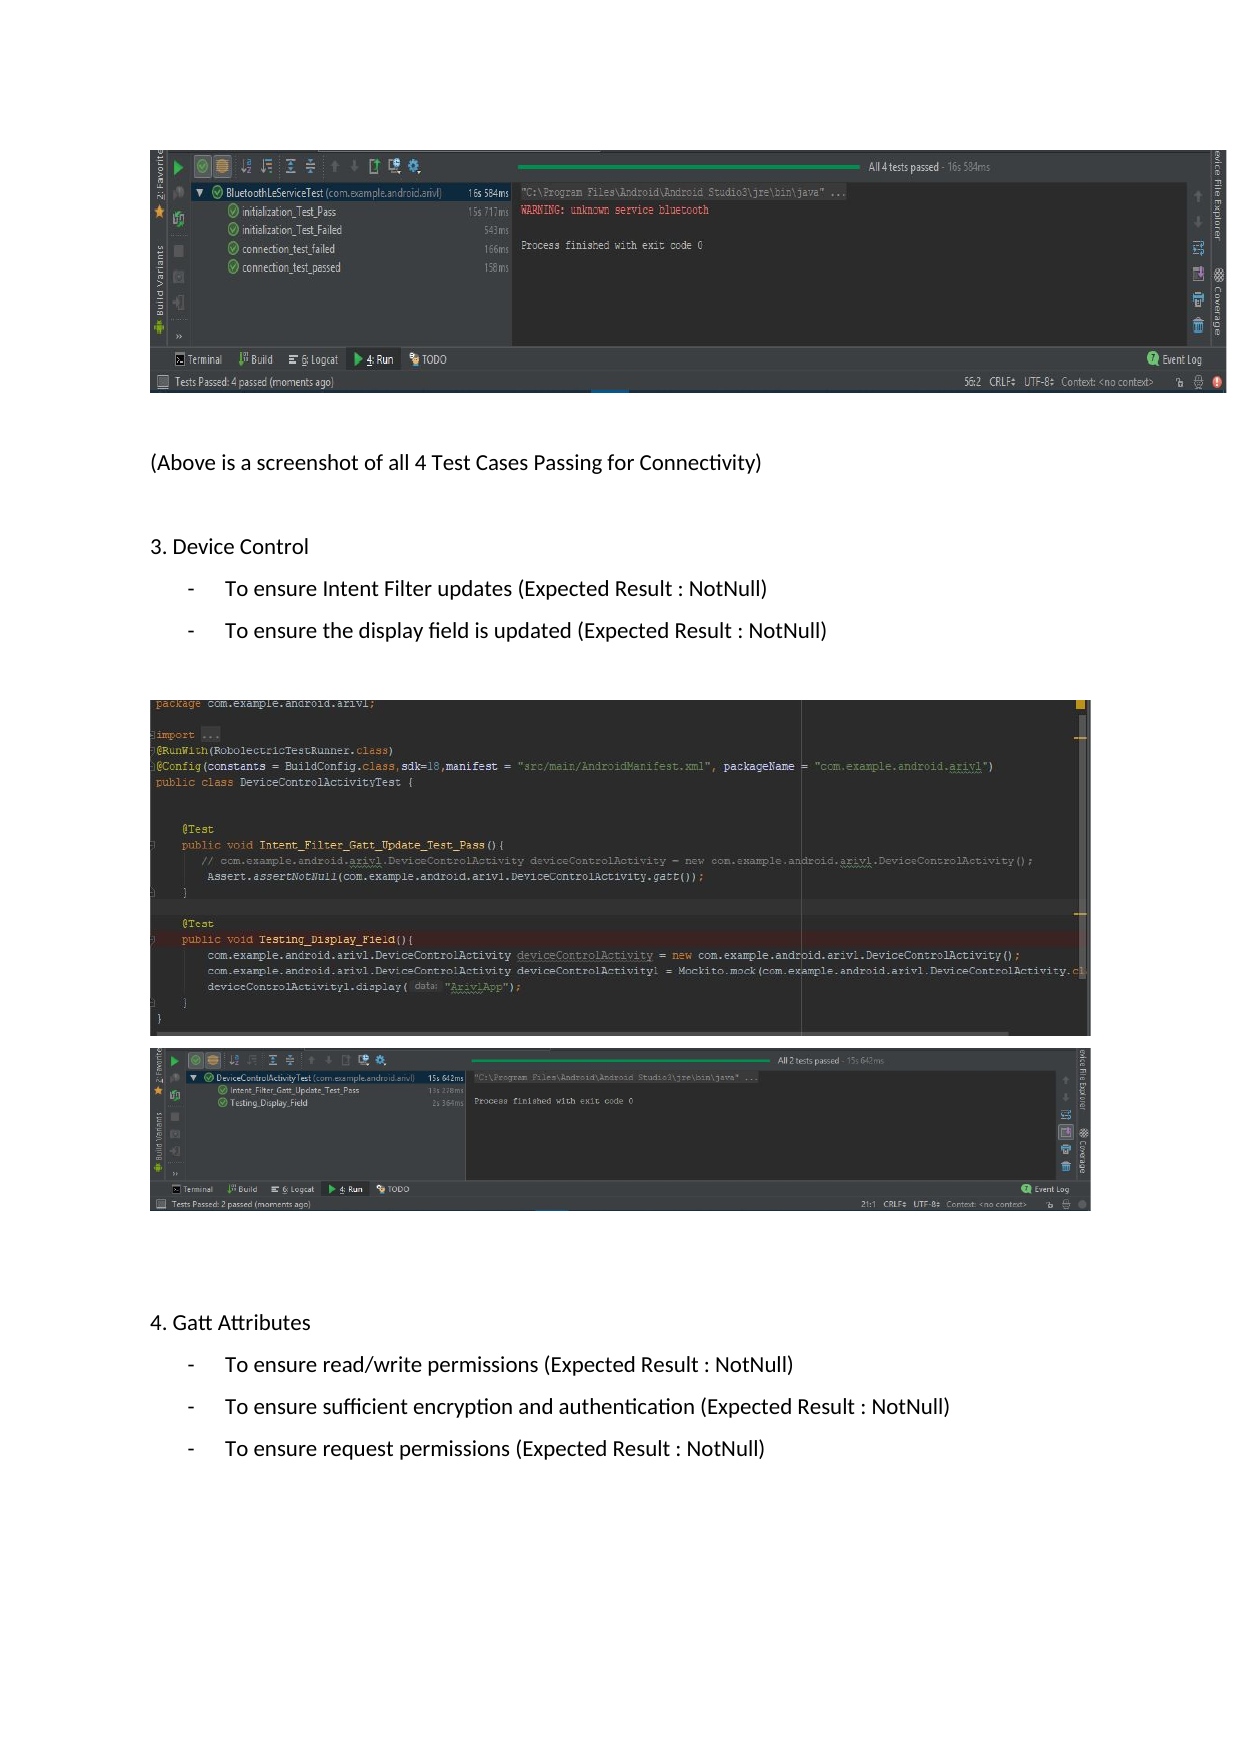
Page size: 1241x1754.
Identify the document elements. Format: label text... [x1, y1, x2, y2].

picture [150, 150, 1227, 393]
text 4. Gatt Attributes [150, 1308, 1090, 1336]
picture [150, 1048, 1091, 1211]
list To ensure Intent Filter updates (Expected Result : NotNull) [187, 574, 1090, 602]
list To ensure sufficient encryption and authentication (Expected Result : NotNull) [187, 1392, 1090, 1420]
text 3. Device Control [150, 532, 1090, 560]
list To ensure request permissions (Expected Result : NotNull) [187, 1434, 1090, 1462]
picture [150, 700, 1091, 1036]
list To ensure the display field is updated (Expected Result : NotNull) [187, 616, 1090, 644]
list To ensure read/write permissions (Expected Result : NotNull) [187, 1350, 1090, 1378]
text (Above is a screenshot of all 4 Test Cases Passing for Connectivity) [150, 448, 1090, 476]
